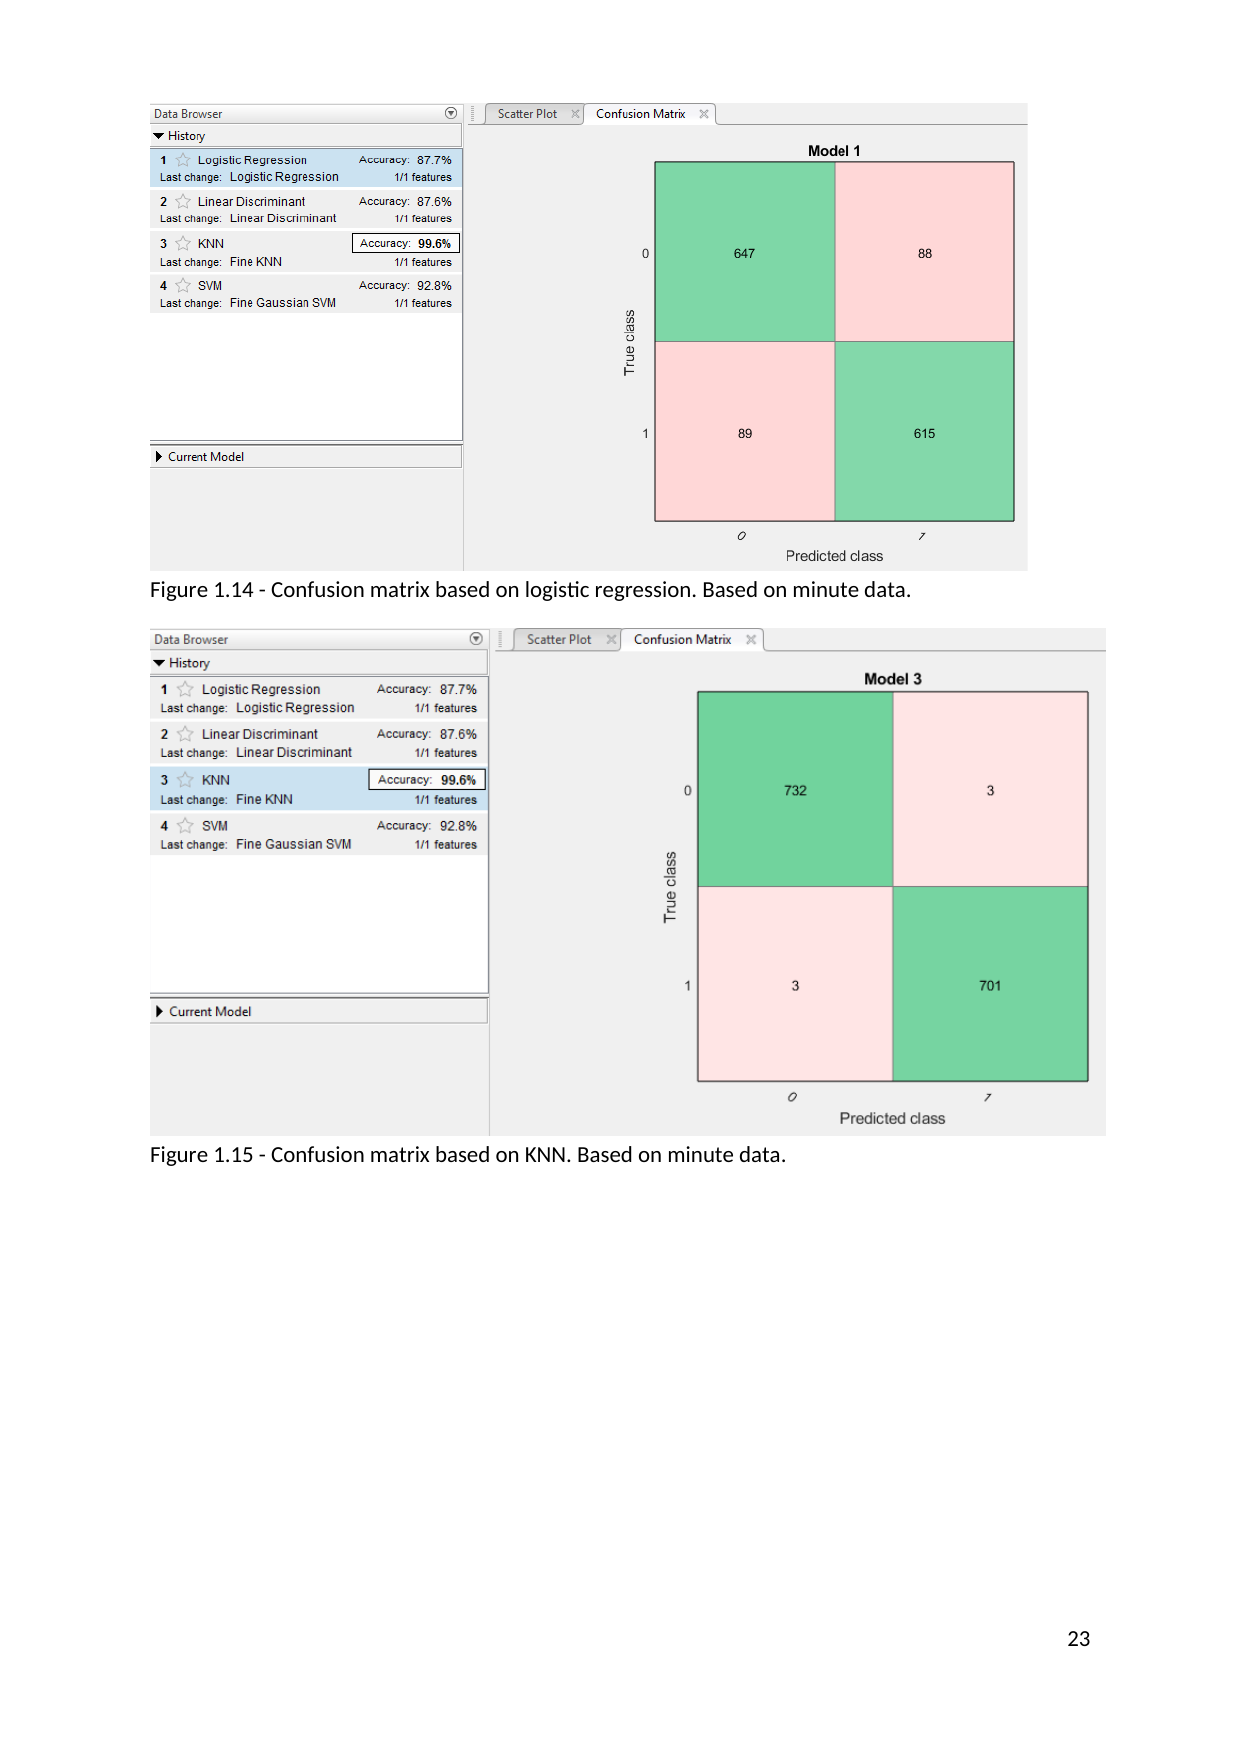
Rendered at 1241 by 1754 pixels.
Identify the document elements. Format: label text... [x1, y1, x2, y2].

picture [150, 628, 1106, 1136]
text Figure 1.15 - Confusion matrix based on KNN. Based on minute data. [150, 1136, 1090, 1168]
picture [150, 103, 1028, 571]
